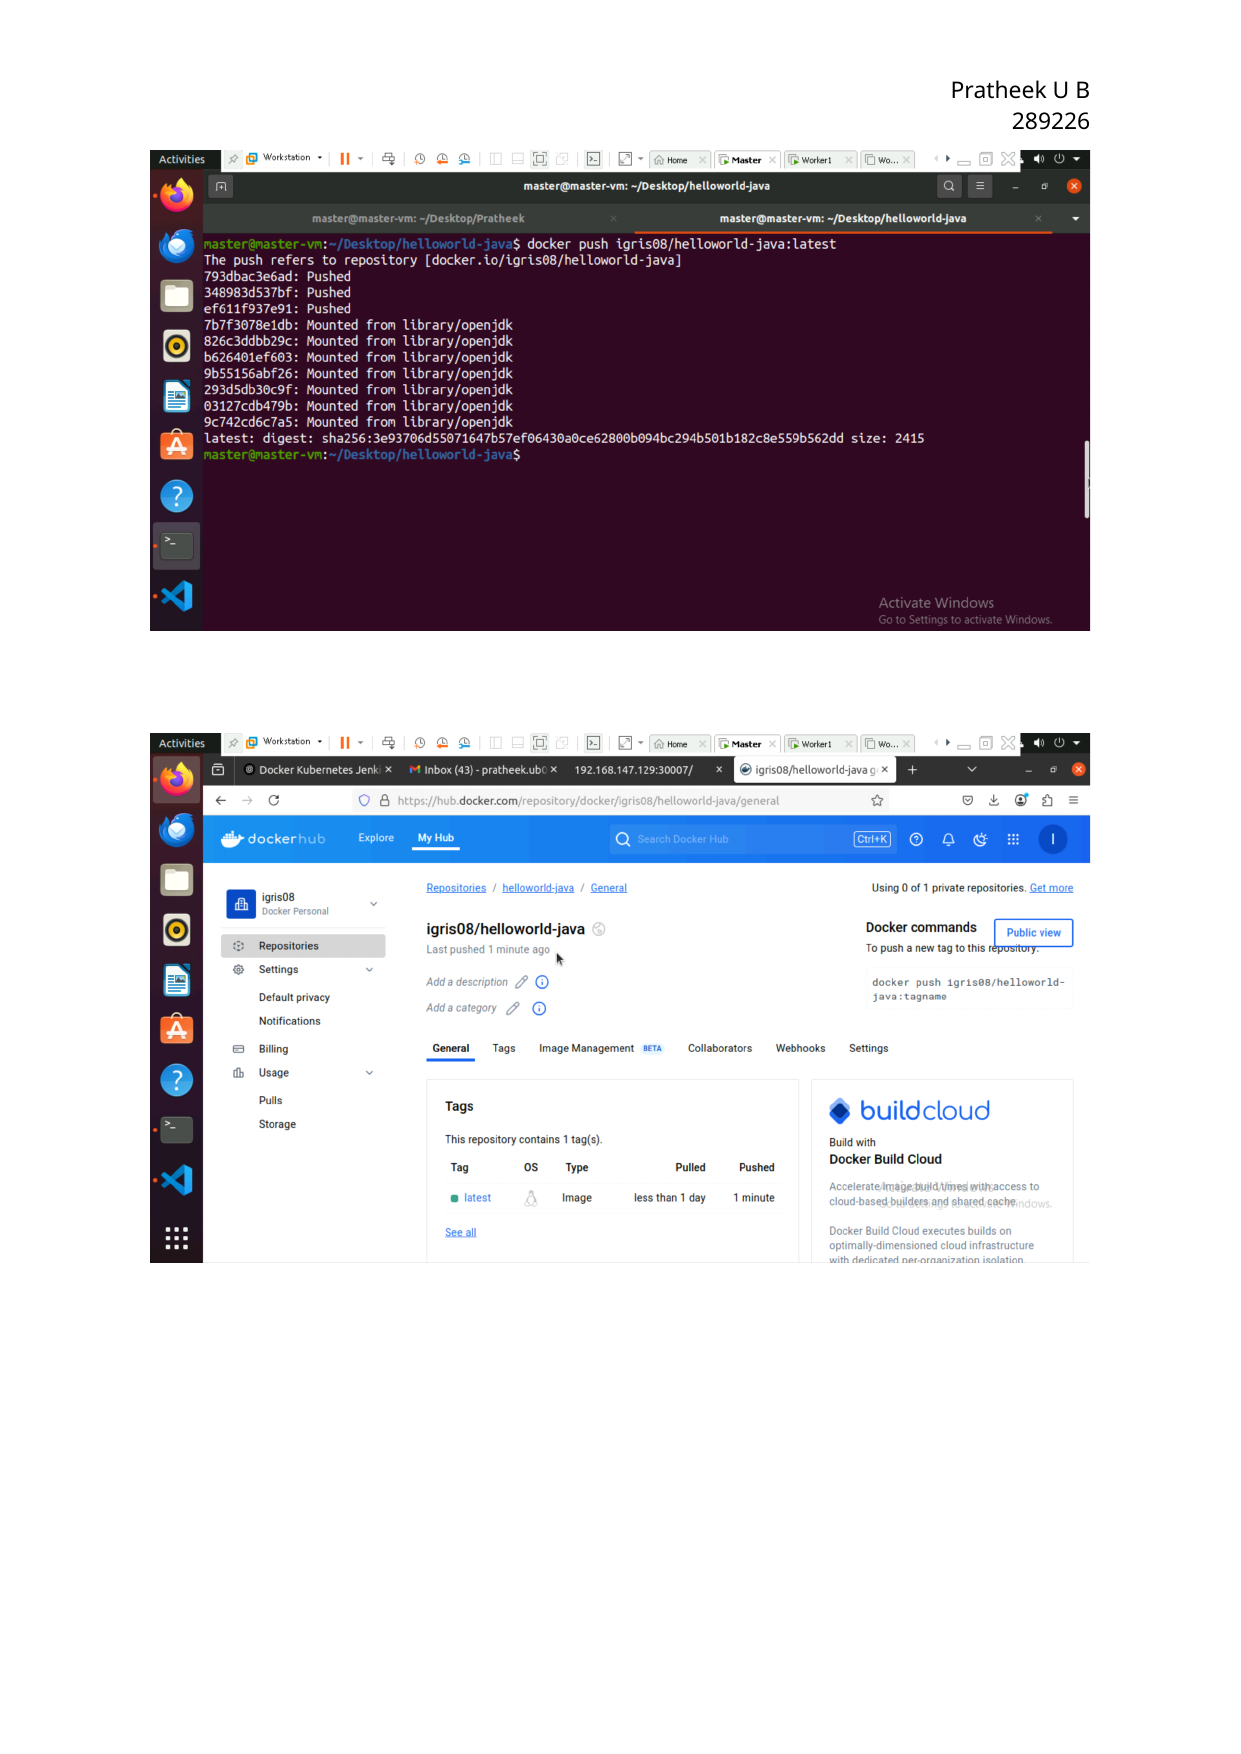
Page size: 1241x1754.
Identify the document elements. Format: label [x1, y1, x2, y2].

picture [150, 733, 1091, 1263]
picture [150, 150, 1091, 631]
